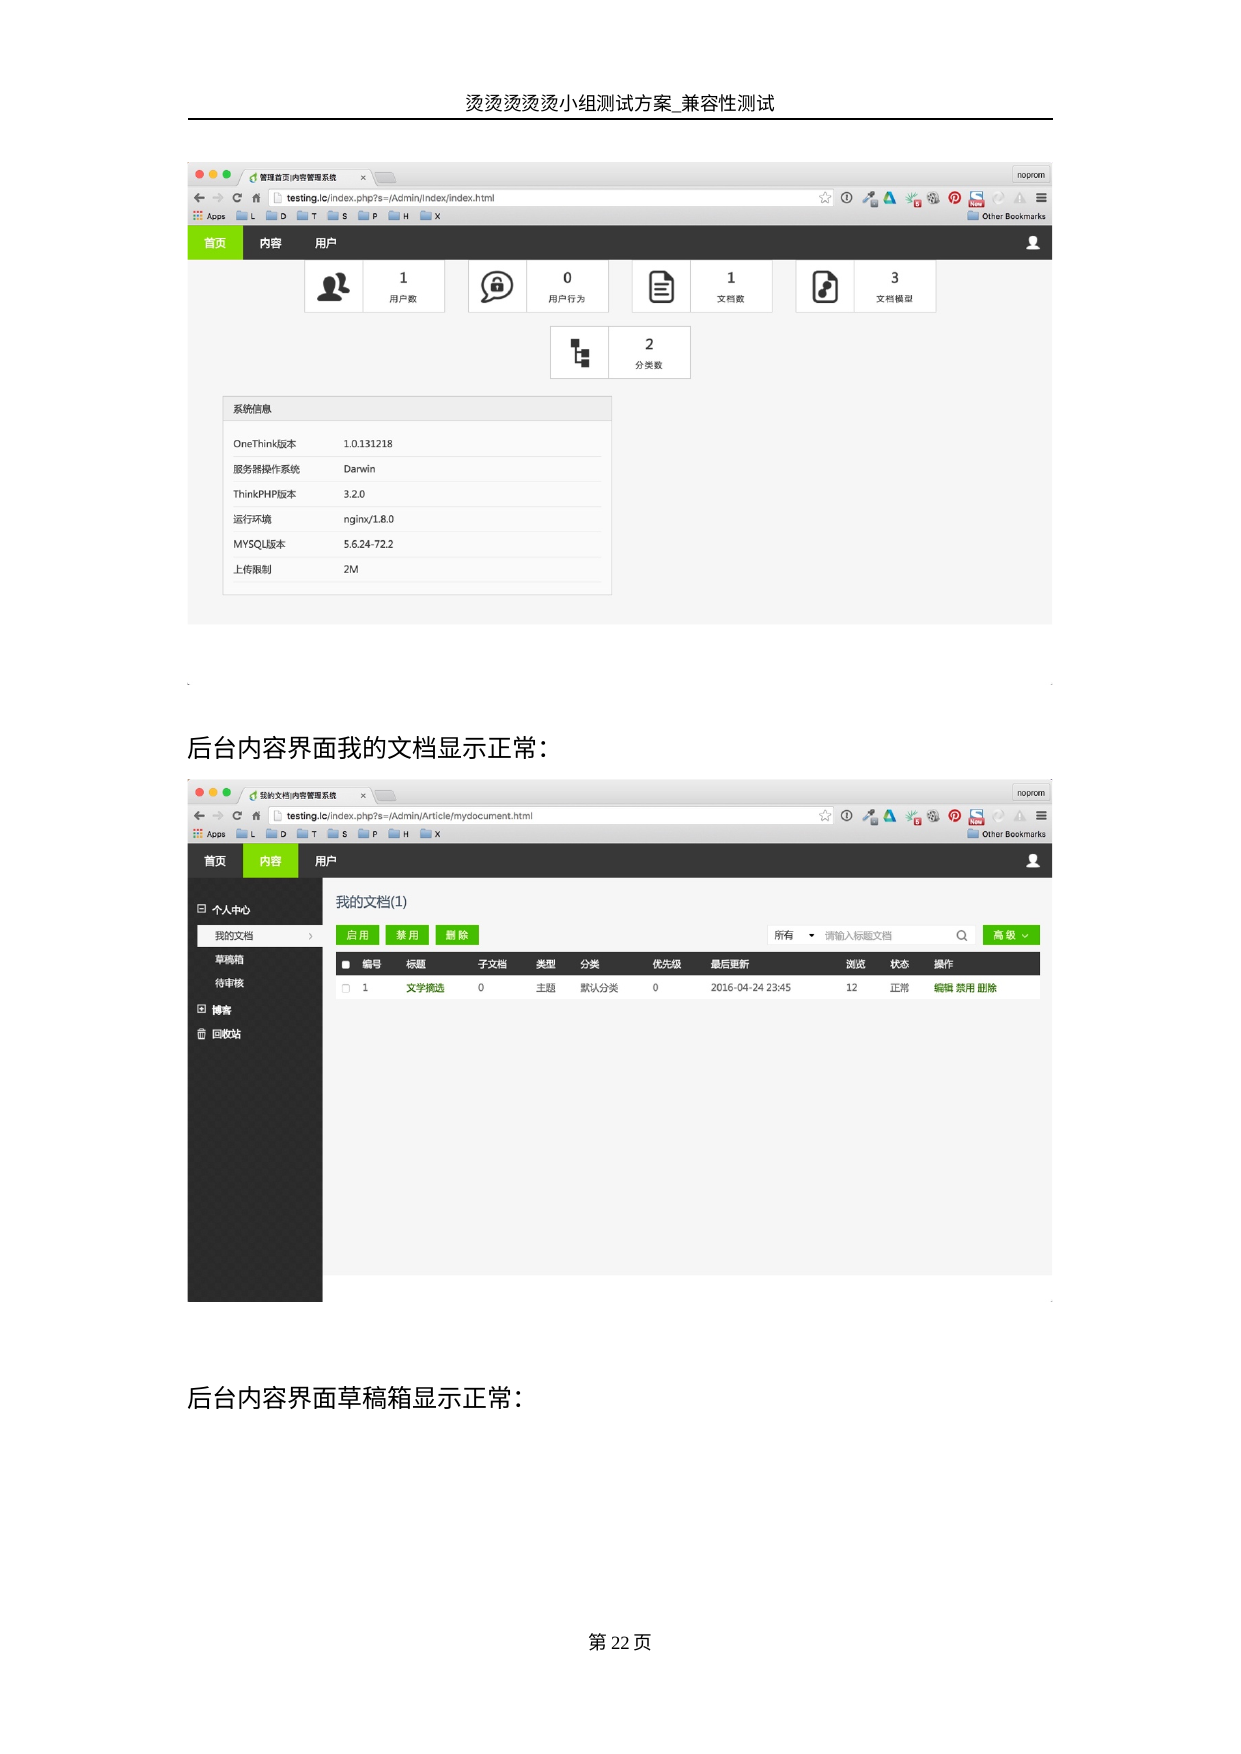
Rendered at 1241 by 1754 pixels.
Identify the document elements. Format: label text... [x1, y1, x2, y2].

text 后台内容界面我的文档显示正常： [187, 714, 1053, 779]
picture [187, 162, 1053, 685]
picture [187, 779, 1053, 1302]
text 后台内容界面草稿箱显示正常： [187, 1364, 1053, 1429]
